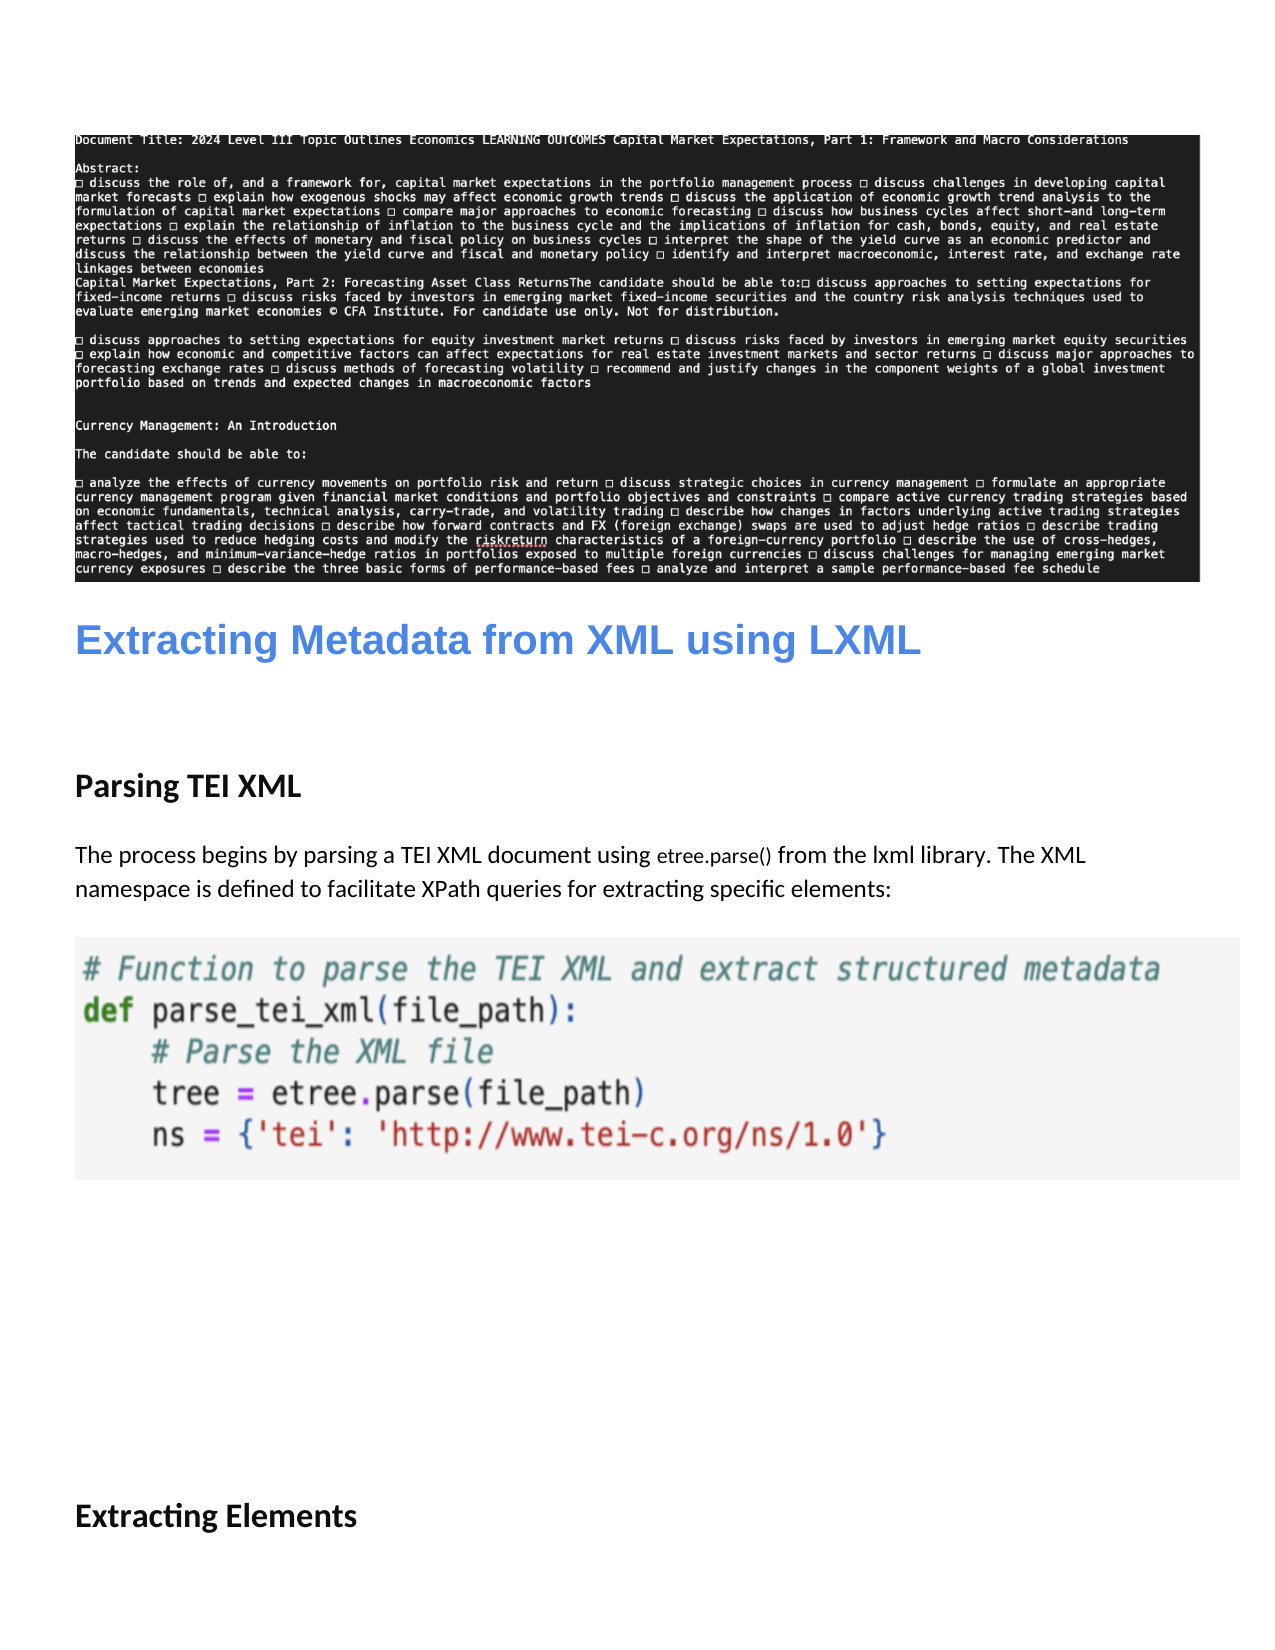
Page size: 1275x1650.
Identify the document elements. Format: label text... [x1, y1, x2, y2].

subtitle Extracting Metadata from XML using LXML [75, 615, 1200, 663]
subtitle Extracting Elements [75, 1494, 1200, 1536]
subtitle Parsing TEI XML [75, 764, 1200, 806]
picture [75, 937, 1240, 1180]
picture [75, 135, 1200, 582]
text The process begins by parsing a TEI XML document using etree.parse() from the lxml library. The XML namespace is defined to facilitate XPath queries for extracting specific elements: [75, 839, 1200, 903]
